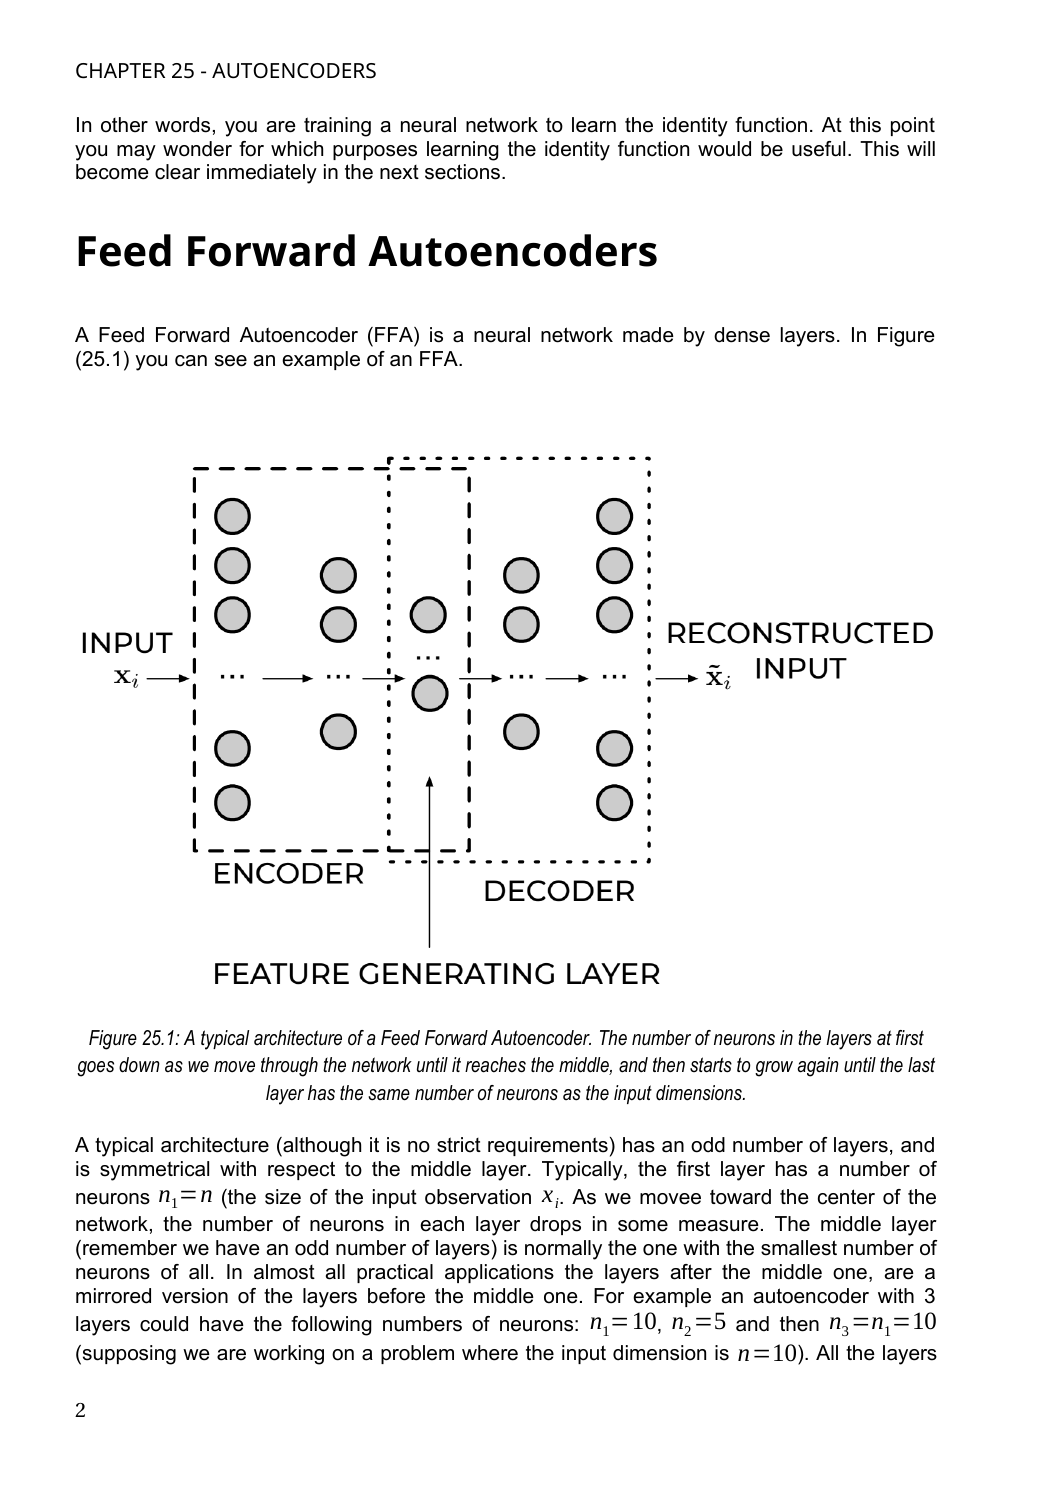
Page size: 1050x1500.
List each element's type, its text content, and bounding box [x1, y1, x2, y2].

subtitle Feed Forward Autoencoders [75, 222, 937, 279]
text Figure 25.1: A typical architecture of a Feed Forward Autoencoder. The number of neurons in the layers at first goes down as we move through the network until it reaches the middle, and then starts to grow again until the last layer has the same number of neurons as the input dimensions. [75, 1025, 937, 1104]
text In other words, you are training a neural network to learn the identity function. At this point you may wonder for which purposes learning the identity function would be useful. This will become clear immediately in the next sections. [75, 112, 937, 184]
text A Feed Forward Autoencoder (FFA) is a neural network made by dense layers. In Figure (25.1) you can see an example of an FFA. [75, 322, 937, 370]
